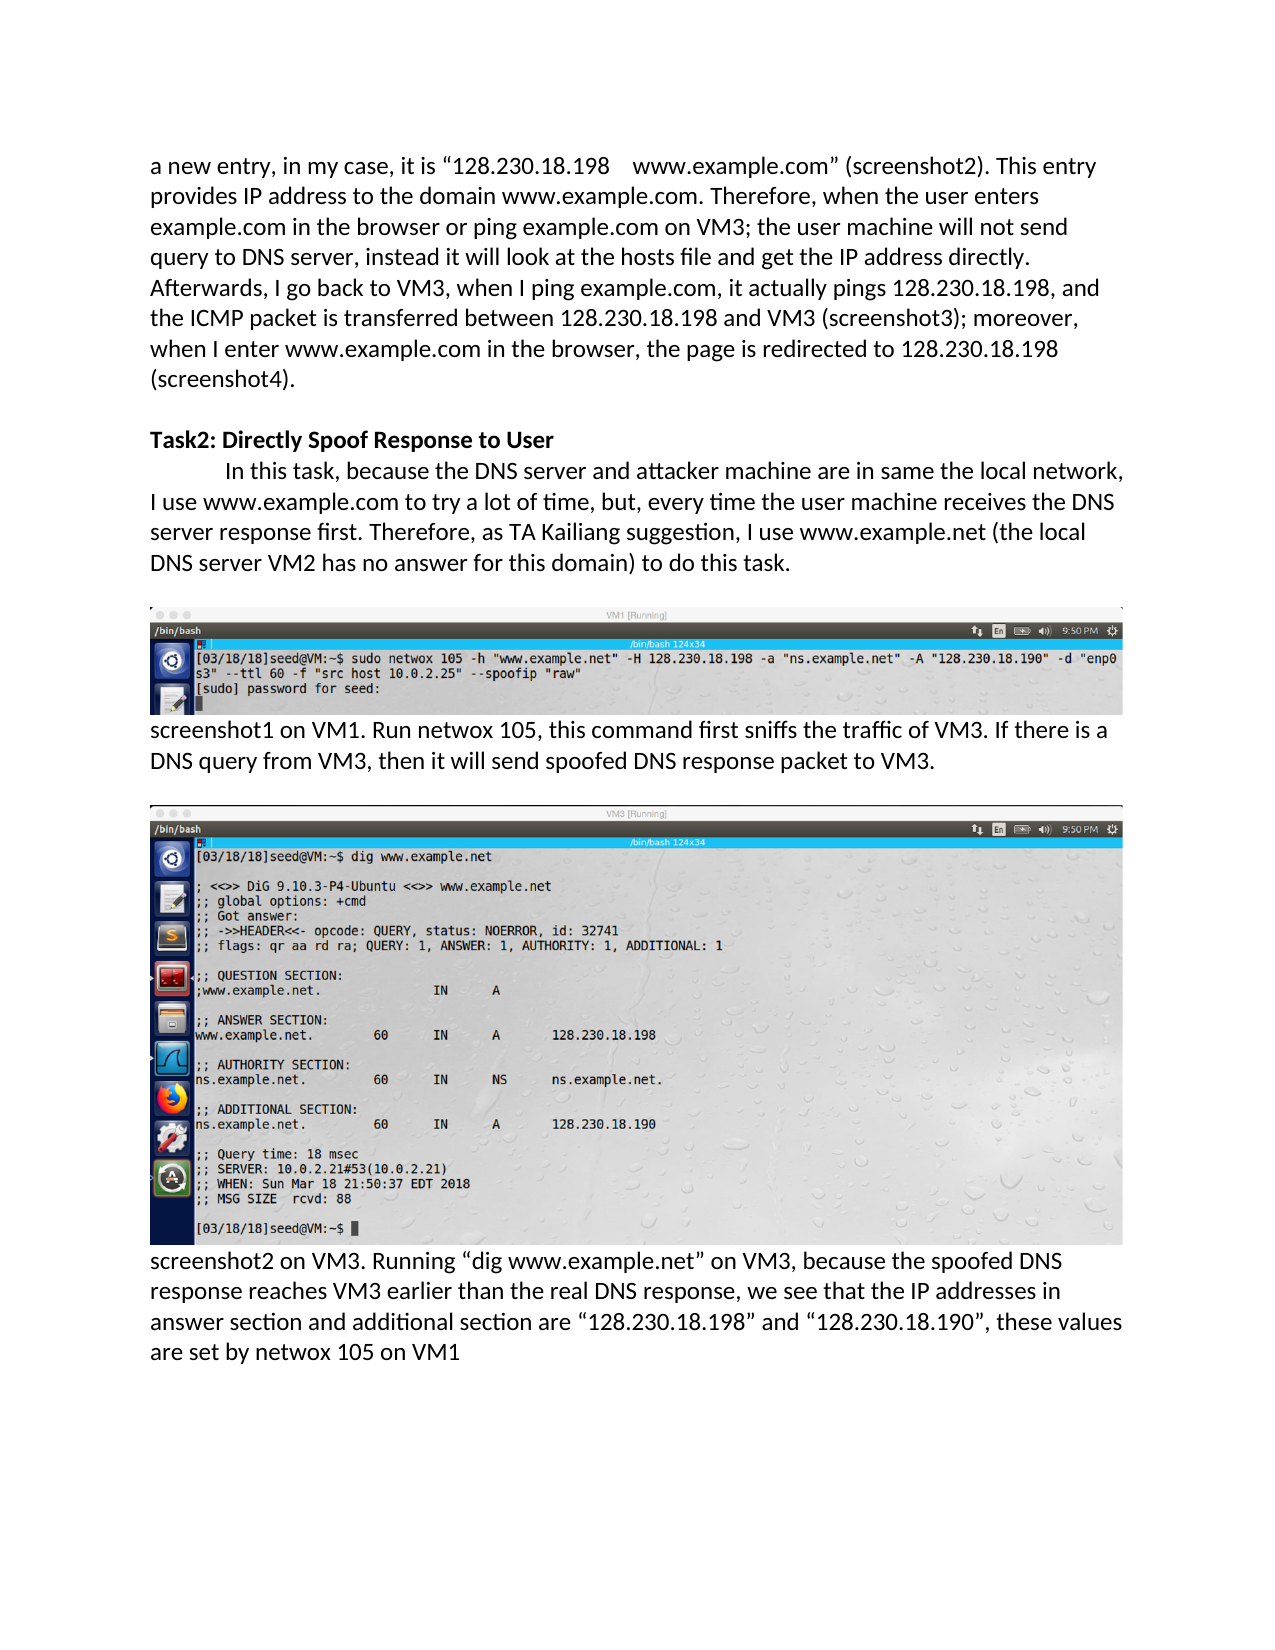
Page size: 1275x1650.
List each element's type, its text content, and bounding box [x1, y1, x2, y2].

text In this task, because the DNS server and attacker machine are in same the local network, I use www.example.com to try a lot of time, but, every time the user machine receives the DNS server response first. Therefore, as TA Kailiang suggestion, I use www.example.net (the local DNS server VM2 has no answer for this domain) to do this task. [150, 455, 1125, 577]
text Task2: Directly Spoof Response to User [150, 425, 1125, 455]
text screenshot2 on VM3. Running “dig www.example.net” on VM3, because the spoofed DNS response reaches VM3 earlier than the real DNS response, we see that the IP addresses in answer section and additional section are “128.230.18.198” and “128.230.18.190”, these values are set by netwox 105 on VM1 [150, 1245, 1125, 1367]
picture [150, 805, 1123, 1245]
text screenshot1 on VM1. Run netwox 105, this command first sniffs the traffic of VM3. If there is a DNS query from VM3, then it will send spoofed DNS response packet to VM3. [150, 714, 1125, 775]
picture [150, 607, 1123, 715]
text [150, 150, 1125, 394]
